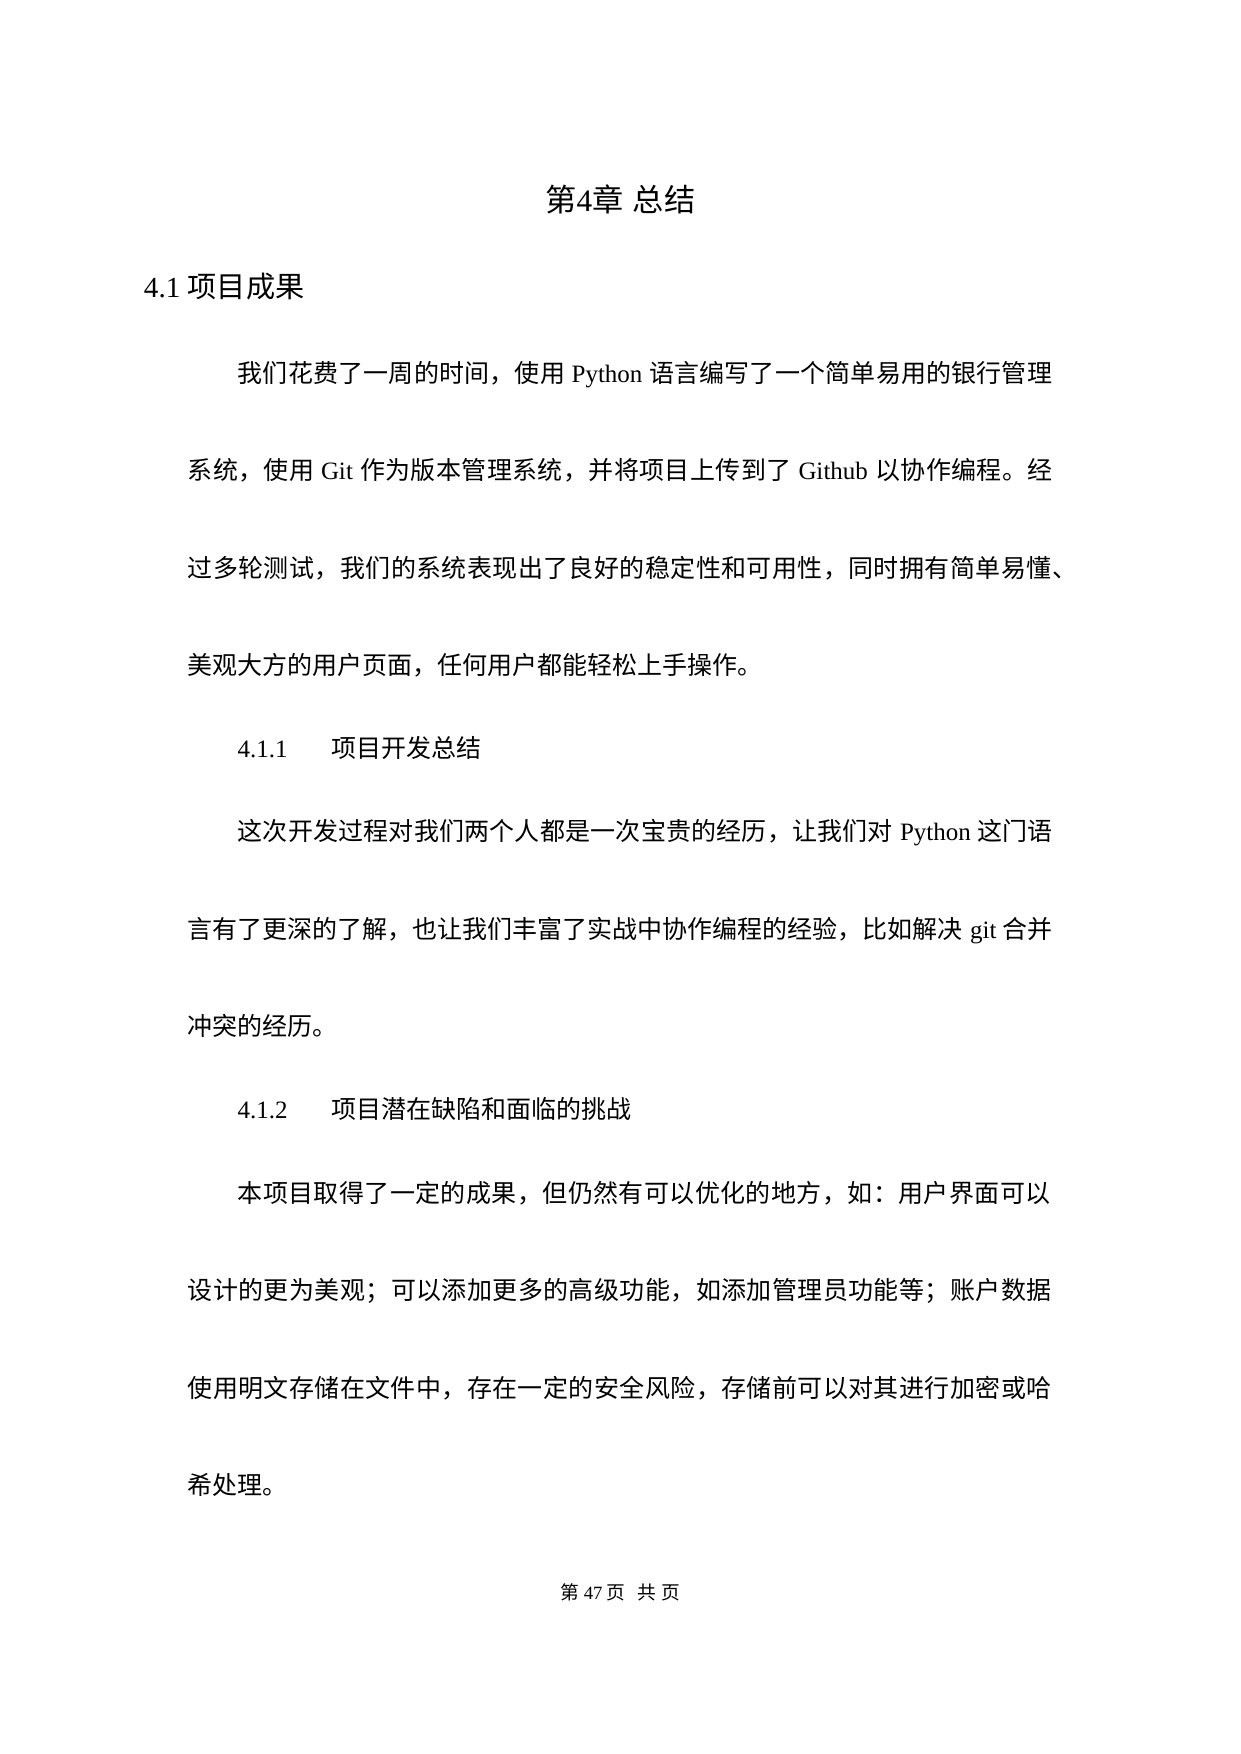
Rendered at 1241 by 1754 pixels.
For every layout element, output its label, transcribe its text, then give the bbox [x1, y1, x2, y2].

list 总结 [187, 165, 1053, 230]
text 项目开发总结 [287, 714, 1053, 779]
text 我们花费了一周的时间，使用 Python 语言编写了一个简单易用的银行管理系统，使用 Git 作为版本管理系统，并将项目上传到了 Github 以协作编程。经过多轮测试，我们的系统表现出了良好的稳定性和可用性，同时拥有简单易懂、美观大方的用户页面，任何用户都能轻松上手操作。 [187, 339, 1053, 696]
text 项目成果 [144, 253, 1053, 318]
text 项目潜在缺陷和面临的挑战 [287, 1076, 1053, 1141]
text 本项目取得了一定的成果，但仍然有可以优化的地方，如：用户界面可以设计的更为美观；可以添加更多的高级功能，如添加管理员功能等；账户数据使用明文存储在文件中，存在一定的安全风险，存储前可以对其进行加密或哈希处理。 [187, 1159, 1053, 1516]
text 这次开发过程对我们两个人都是一次宝贵的经历，让我们对 Python 这门语言有了更深的了解，也让我们丰富了实战中协作编程的经验，比如解决 git 合并冲突的经历。 [187, 797, 1053, 1057]
